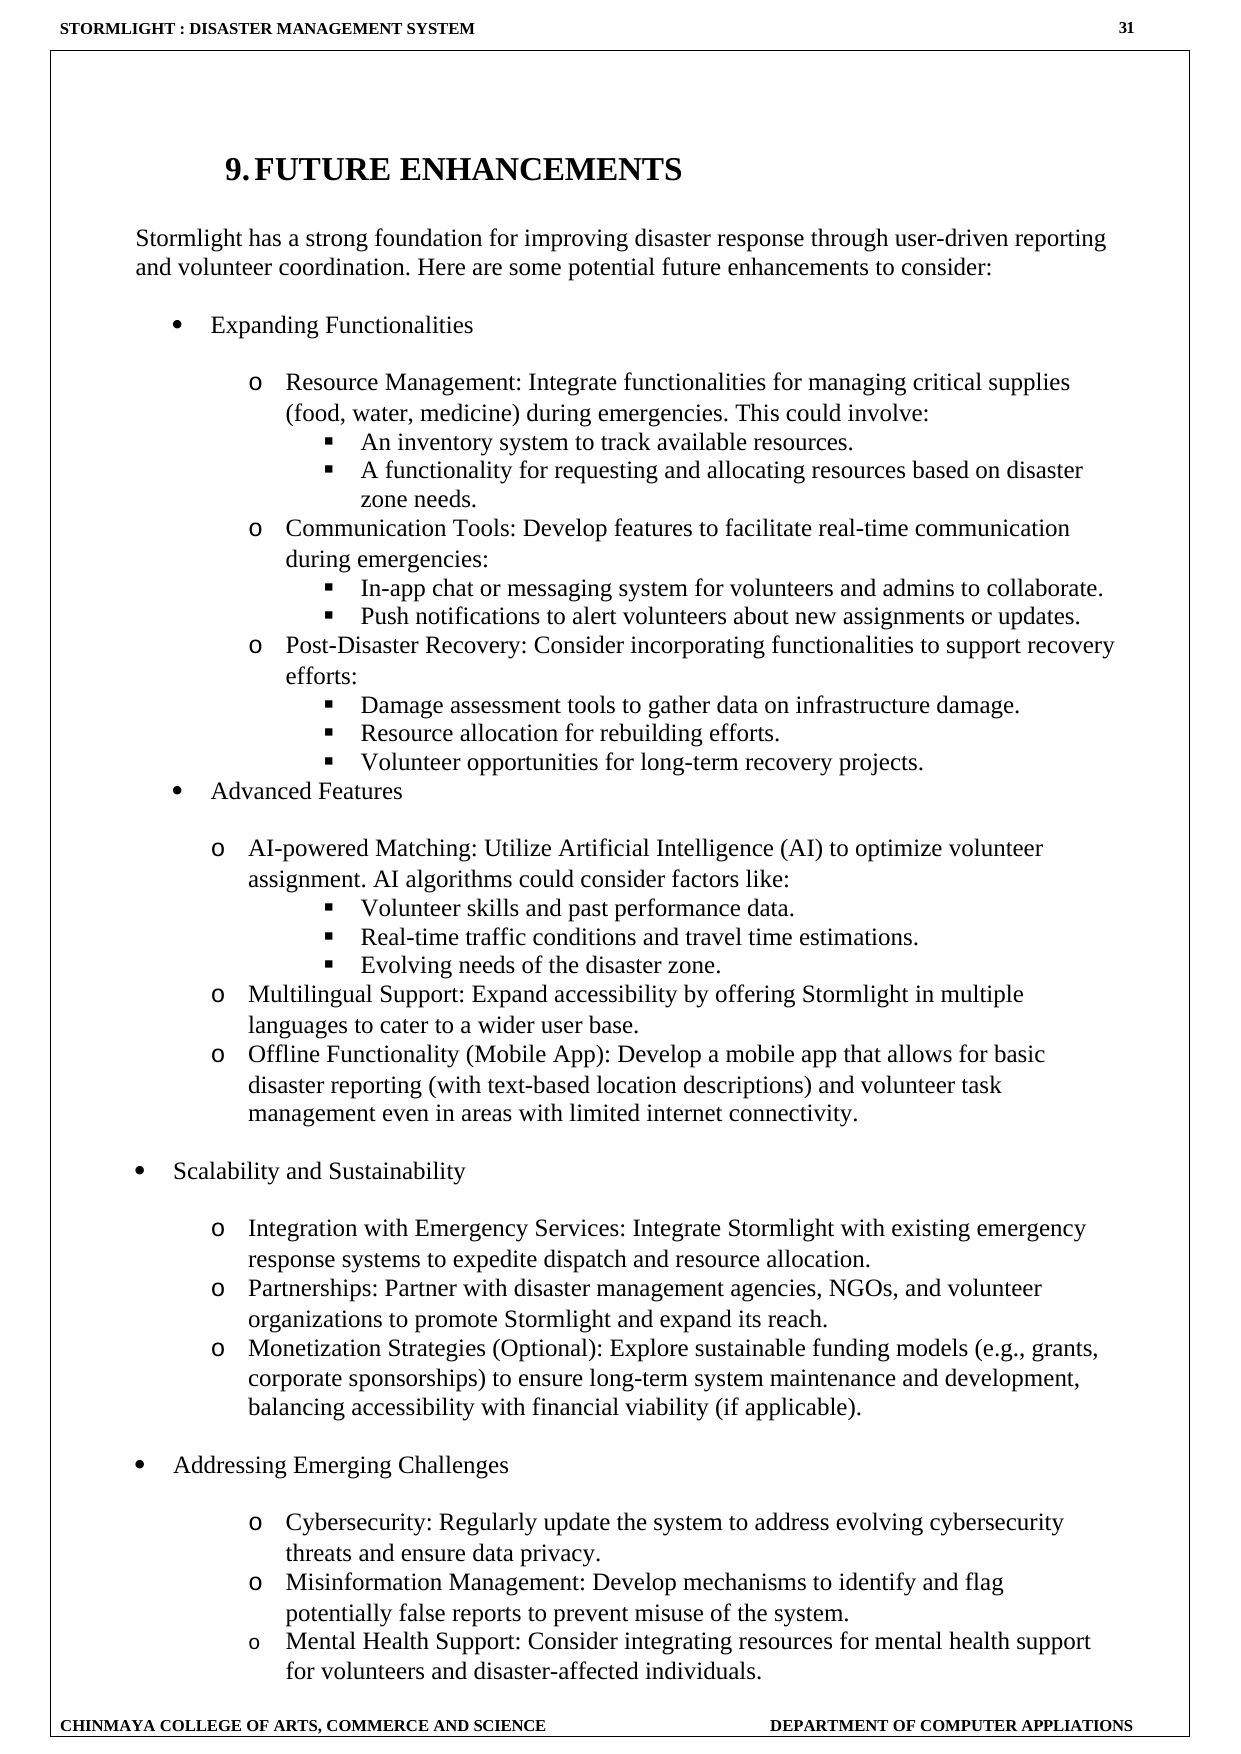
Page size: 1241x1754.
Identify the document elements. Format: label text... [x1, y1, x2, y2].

list Cybersecurity: Regularly update the system to address evolving cybersecurity threats and ensure data privacy. [248, 1507, 1115, 1567]
list An inventory system to track available resources. [323, 427, 1115, 456]
list Advanced Features [173, 776, 1115, 805]
list Expanding Functionalities [173, 310, 1115, 338]
list Resource Management: Integrate functionalities for managing critical supplies (food, water, medicine) during emergencies. This could involve: [248, 367, 1115, 427]
list Integration with Emergency Services: Integrate Stormlight with existing emergency response systems to expedite dispatch and resource allocation. [210, 1213, 1115, 1273]
list Volunteer skills and past performance data. [323, 893, 1115, 922]
list Mental Health Support: Consider integrating resources for mental health support for volunteers and disaster-affected individuals. [248, 1626, 1115, 1685]
subtitle FUTURE ENHANCEMENTS [225, 149, 1115, 187]
list Volunteer opportunities for long-term recovery projects. [323, 747, 1115, 776]
list Evolving needs of the disaster zone. [323, 951, 1115, 979]
list Offline Functionality (Mobile App): Develop a mobile app that allows for basic disaster reporting (with text-based location descriptions) and volunteer task management even in areas with limited internet connectivity. [210, 1039, 1115, 1127]
list In-app chat or messaging system for volunteers and admins to collaborate. [323, 573, 1115, 601]
list Addressing Emerging Challenges [135, 1450, 1115, 1478]
list Monetization Strategies (Optional): Explore sustainable funding models (e.g., grants, corporate sponsorships) to ensure long-term system maintenance and development, balancing accessibility with financial viability (if applicable). [210, 1333, 1115, 1421]
list Scalability and Sustainability [135, 1156, 1115, 1185]
list Misinformation Management: Develop mechanisms to identify and flag potentially false reports to prevent misuse of the system. [248, 1567, 1115, 1626]
list Partnerships: Partner with disaster management agencies, NGOs, and volunteer organizations to promote Stormlight and expand its reach. [210, 1273, 1115, 1333]
text Stormlight has a strong foundation for improving disaster response through user-driven reporting and volunteer coordination. Here are some potential future enhancements to consider: [135, 223, 1115, 281]
list Post-Disaster Recovery: Consider incorporating functionalities to support recovery efforts: [248, 630, 1115, 690]
list Multilingual Support: Expand accessibility by offering Stormlight in multiple languages to cater to a wider user base. [210, 979, 1115, 1039]
list Communication Tools: Develop features to facilitate real-time communication during emergencies: [248, 513, 1115, 573]
list Resource allocation for rebuilding efforts. [323, 718, 1115, 747]
list Real-time traffic conditions and travel time estimations. [323, 922, 1115, 951]
list AI-powered Matching: Utilize Artificial Intelligence (AI) to optimize volunteer assignment. AI algorithms could consider factors like: [210, 833, 1115, 893]
list Damage assessment tools to gather data on infrastructure damage. [323, 690, 1115, 718]
list A functionality for requesting and allocating resources based on disaster zone needs. [323, 456, 1115, 513]
list Push notifications to alert volunteers about new assignments or updates. [323, 601, 1115, 630]
